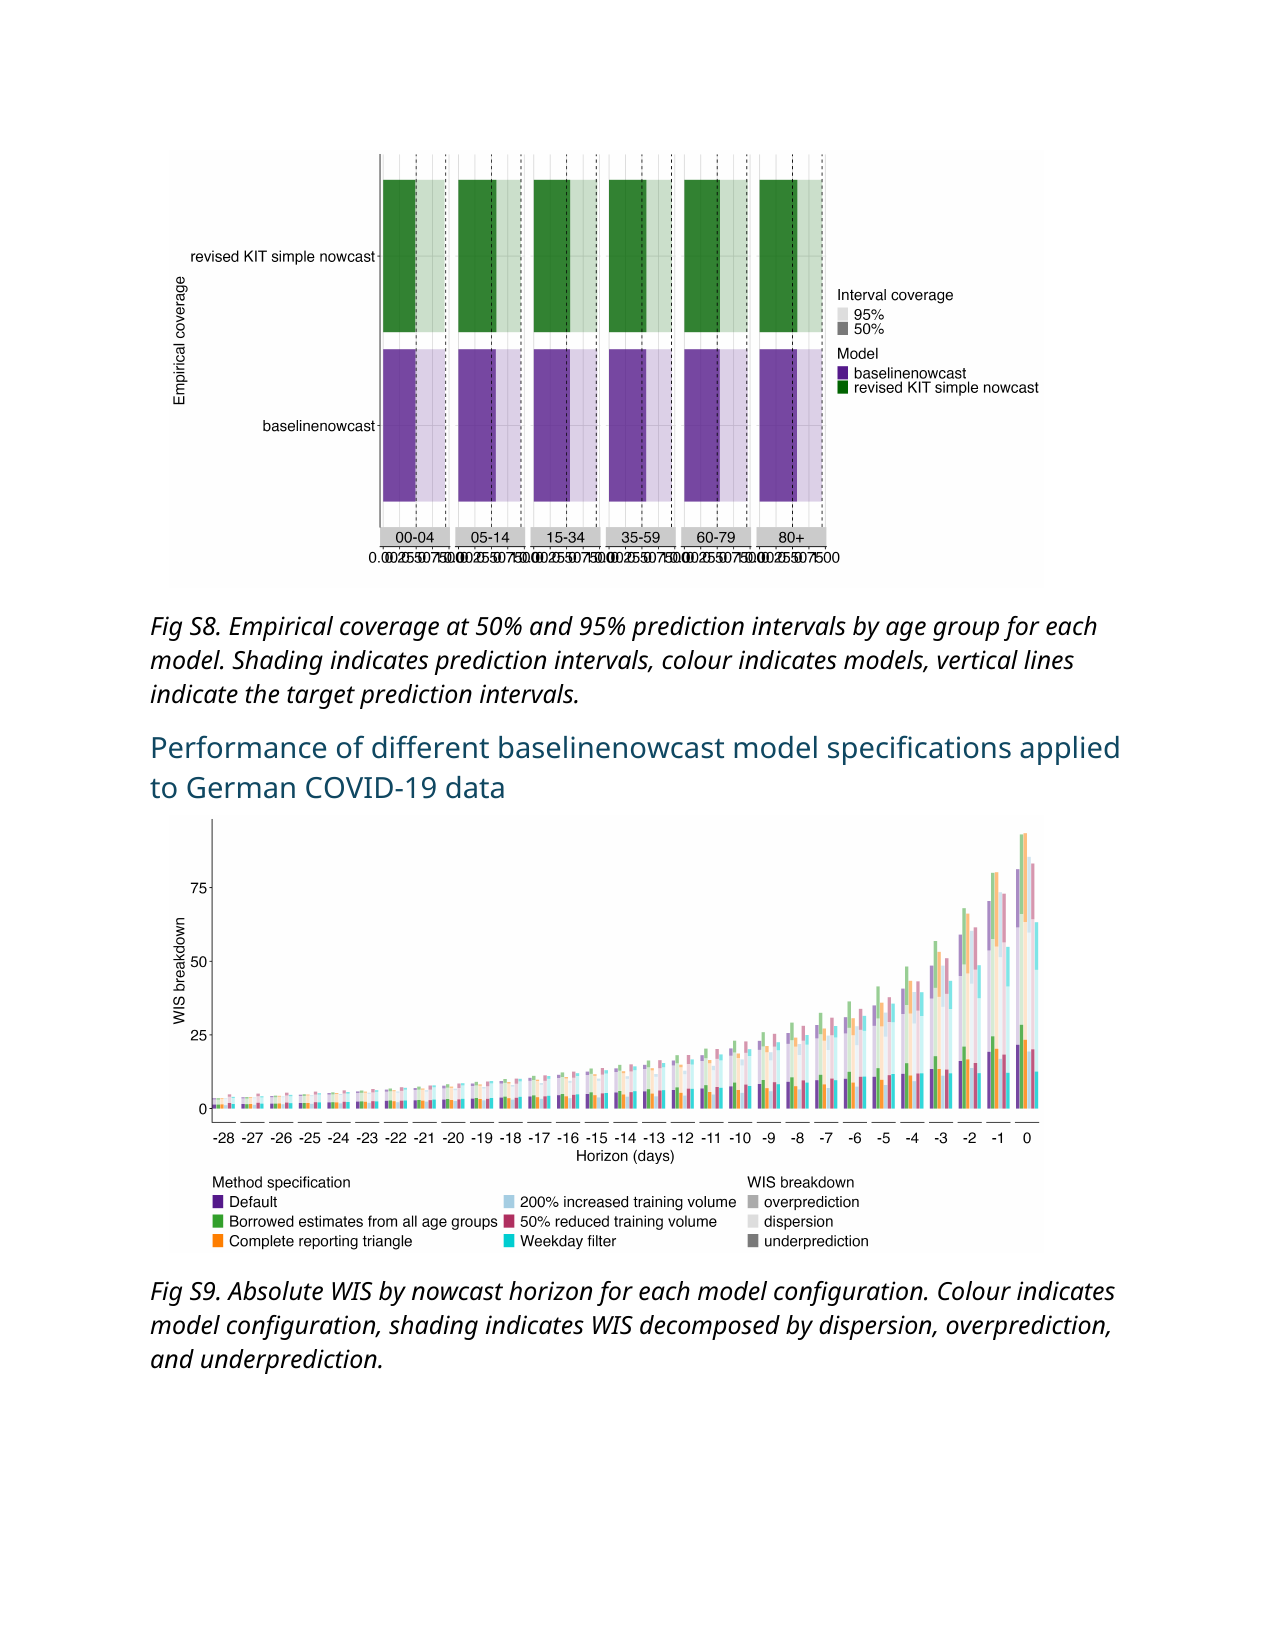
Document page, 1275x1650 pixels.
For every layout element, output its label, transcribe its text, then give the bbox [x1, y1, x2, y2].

picture [168, 815, 1044, 1253]
text Fig S9. Absolute WIS by nowcast horizon for each model configuration. Colour indicates model configuration, shading indicates WIS decomposed by dispersion, overprediction, and underprediction. [150, 1273, 1125, 1375]
subtitle Performance of different baselinenowcast model specifications applied to German COVID-19 data [150, 727, 1125, 807]
picture [168, 150, 1044, 588]
text Fig S8. Empirical coverage at 50% and 95% prediction intervals by age group for each model. Shading indicates prediction intervals, colour indicates models, vertical lines indicate the target prediction intervals. [150, 608, 1125, 711]
